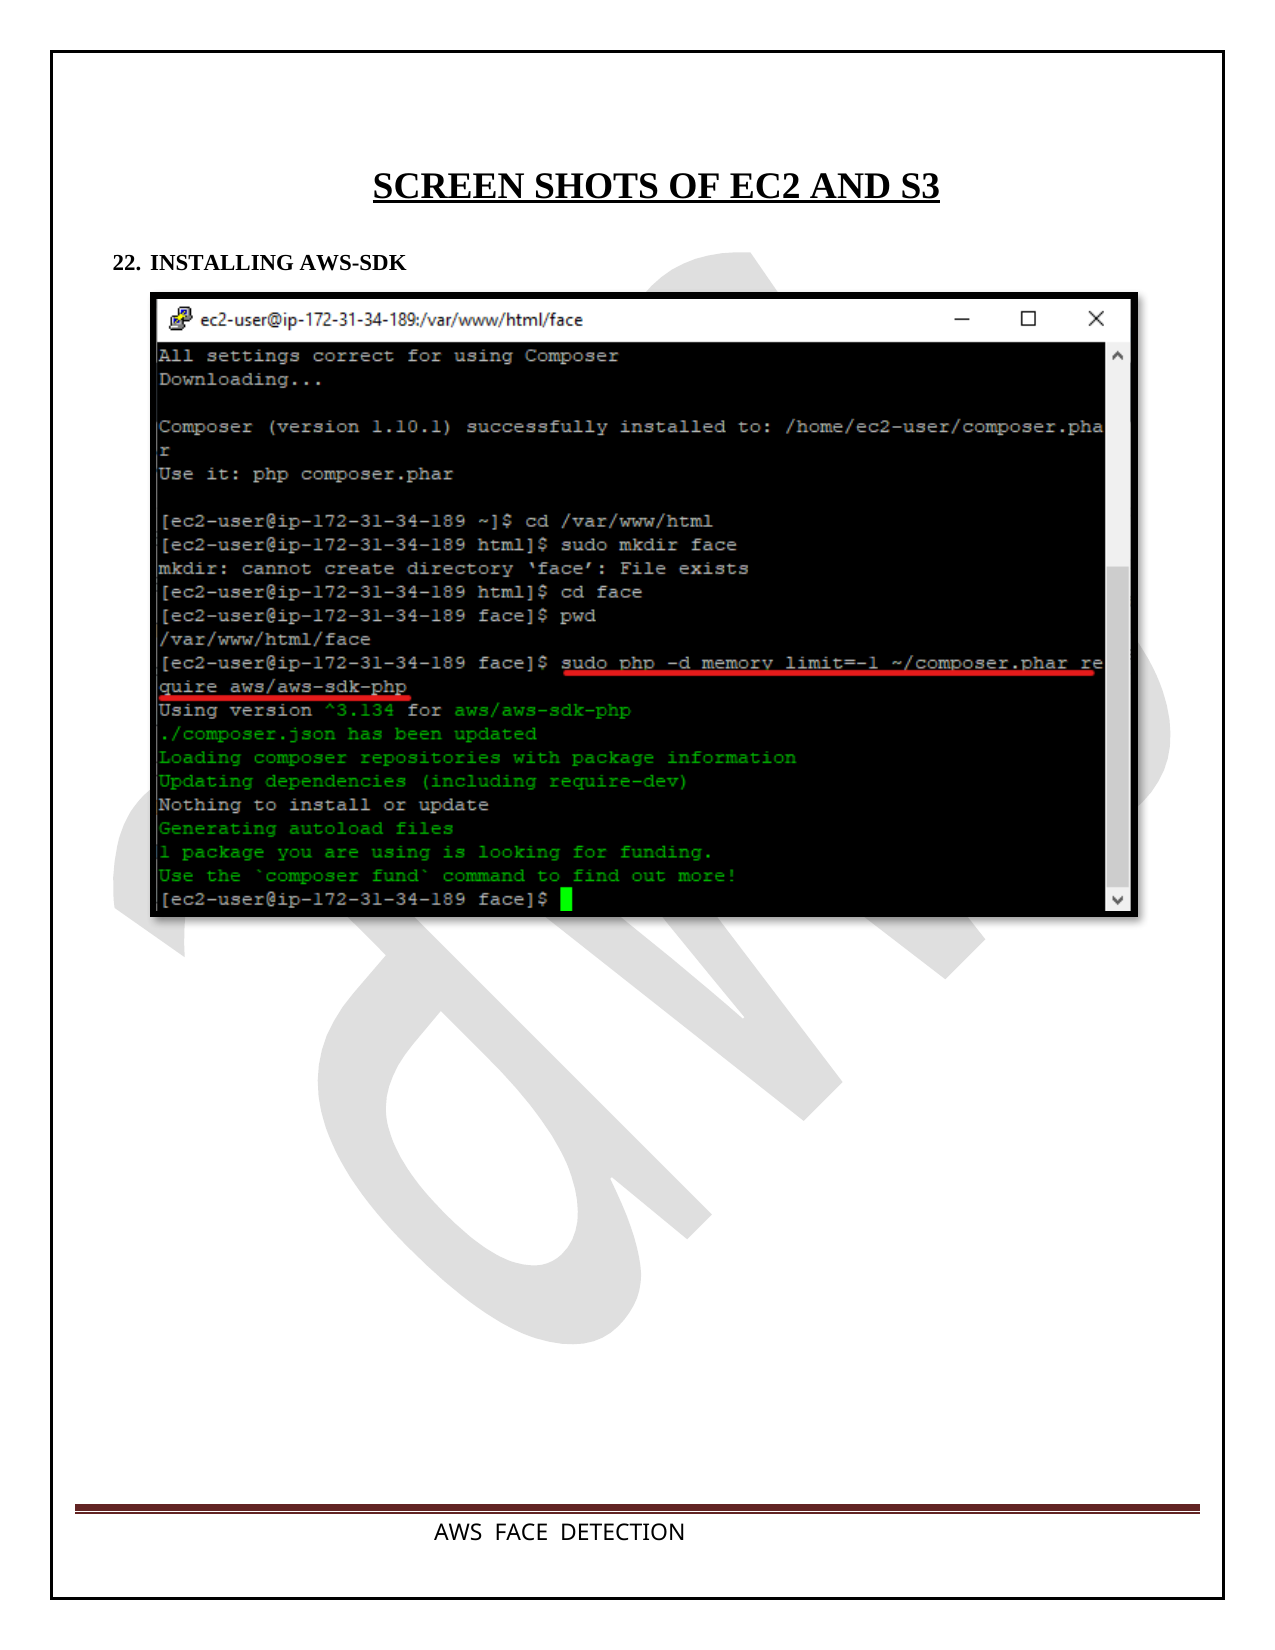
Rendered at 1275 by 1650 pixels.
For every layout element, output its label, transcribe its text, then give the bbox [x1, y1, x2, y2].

text SCREEN SHOTS OF EC2 AND S3 [112, 163, 1200, 206]
picture [156, 299, 1131, 911]
